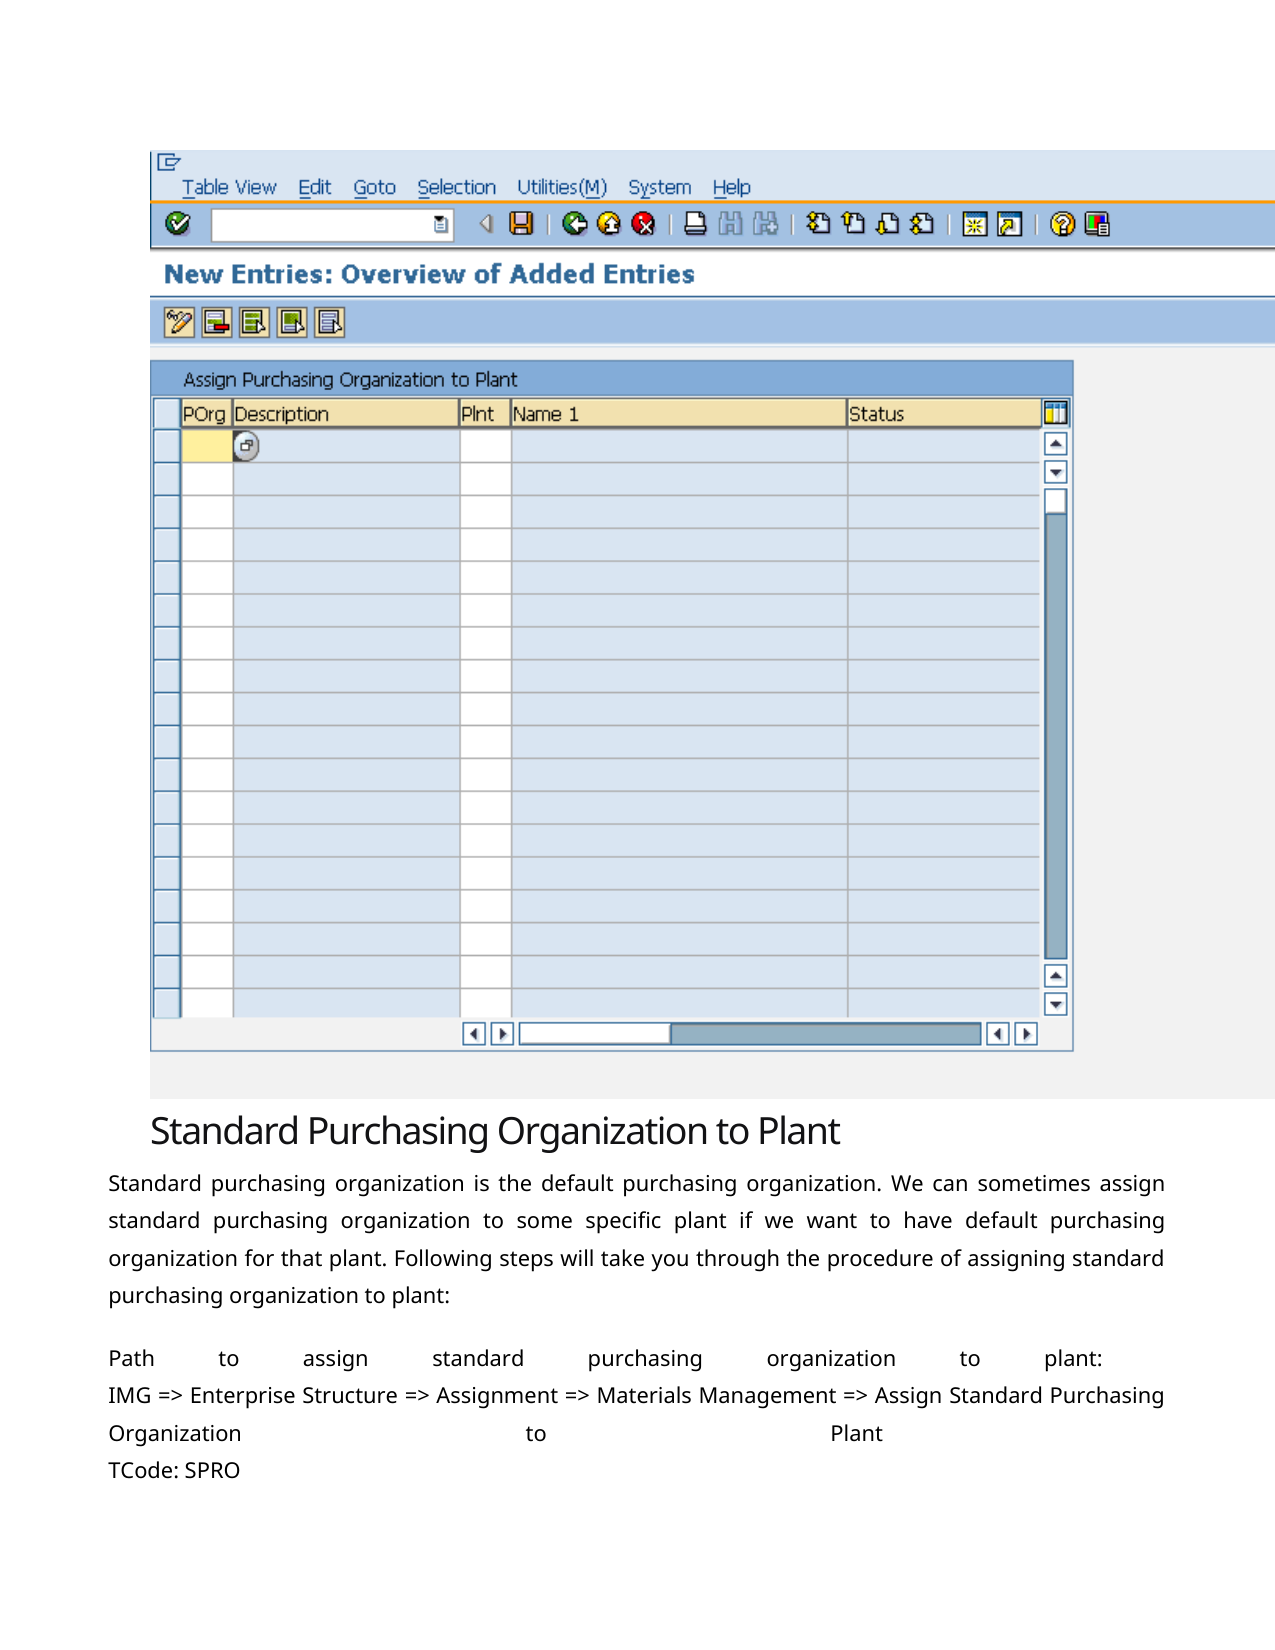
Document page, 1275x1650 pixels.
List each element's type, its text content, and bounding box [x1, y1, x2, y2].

text Standard Purchasing Organization to Plant [150, 1104, 1167, 1155]
text Standard purchasing organization is the default purchasing organization. We can sometimes assign standard purchasing organization to some specific plant if we want to have default purchasing organization for that plant. Following steps will take you through the procedure of assigning standard purchasing organization to plant: [108, 1160, 1167, 1310]
text Path to assign standard purchasing organization to plant: IMG => Enterprise Structure => Assignment => Materials Management => Assign Standard Purchasing Organization to Plant TCode: SPRO [108, 1335, 1167, 1485]
picture [150, 150, 1275, 1099]
